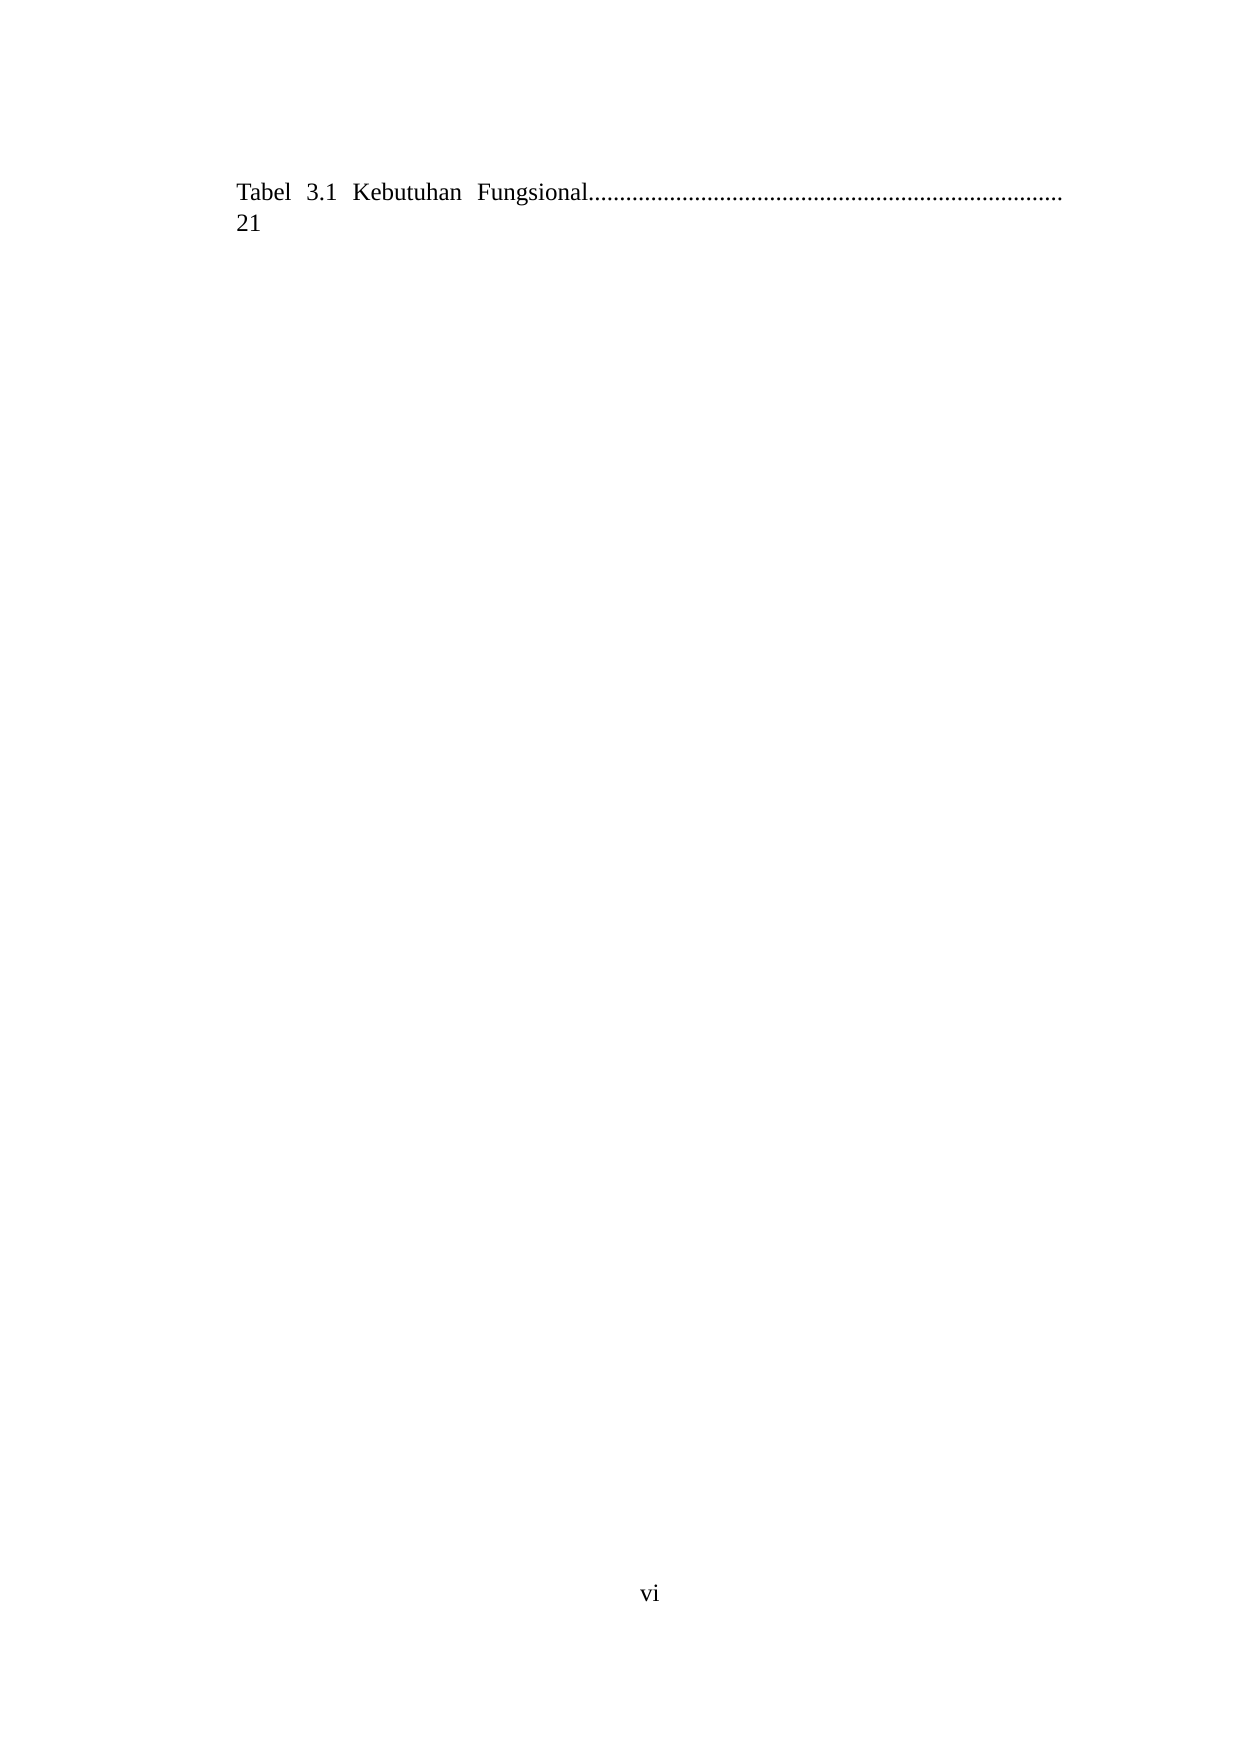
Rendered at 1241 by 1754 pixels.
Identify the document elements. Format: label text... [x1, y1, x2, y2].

text Tabel 3.1 Kebutuhan Fungsional............................................................................ 21 [236, 177, 1063, 237]
